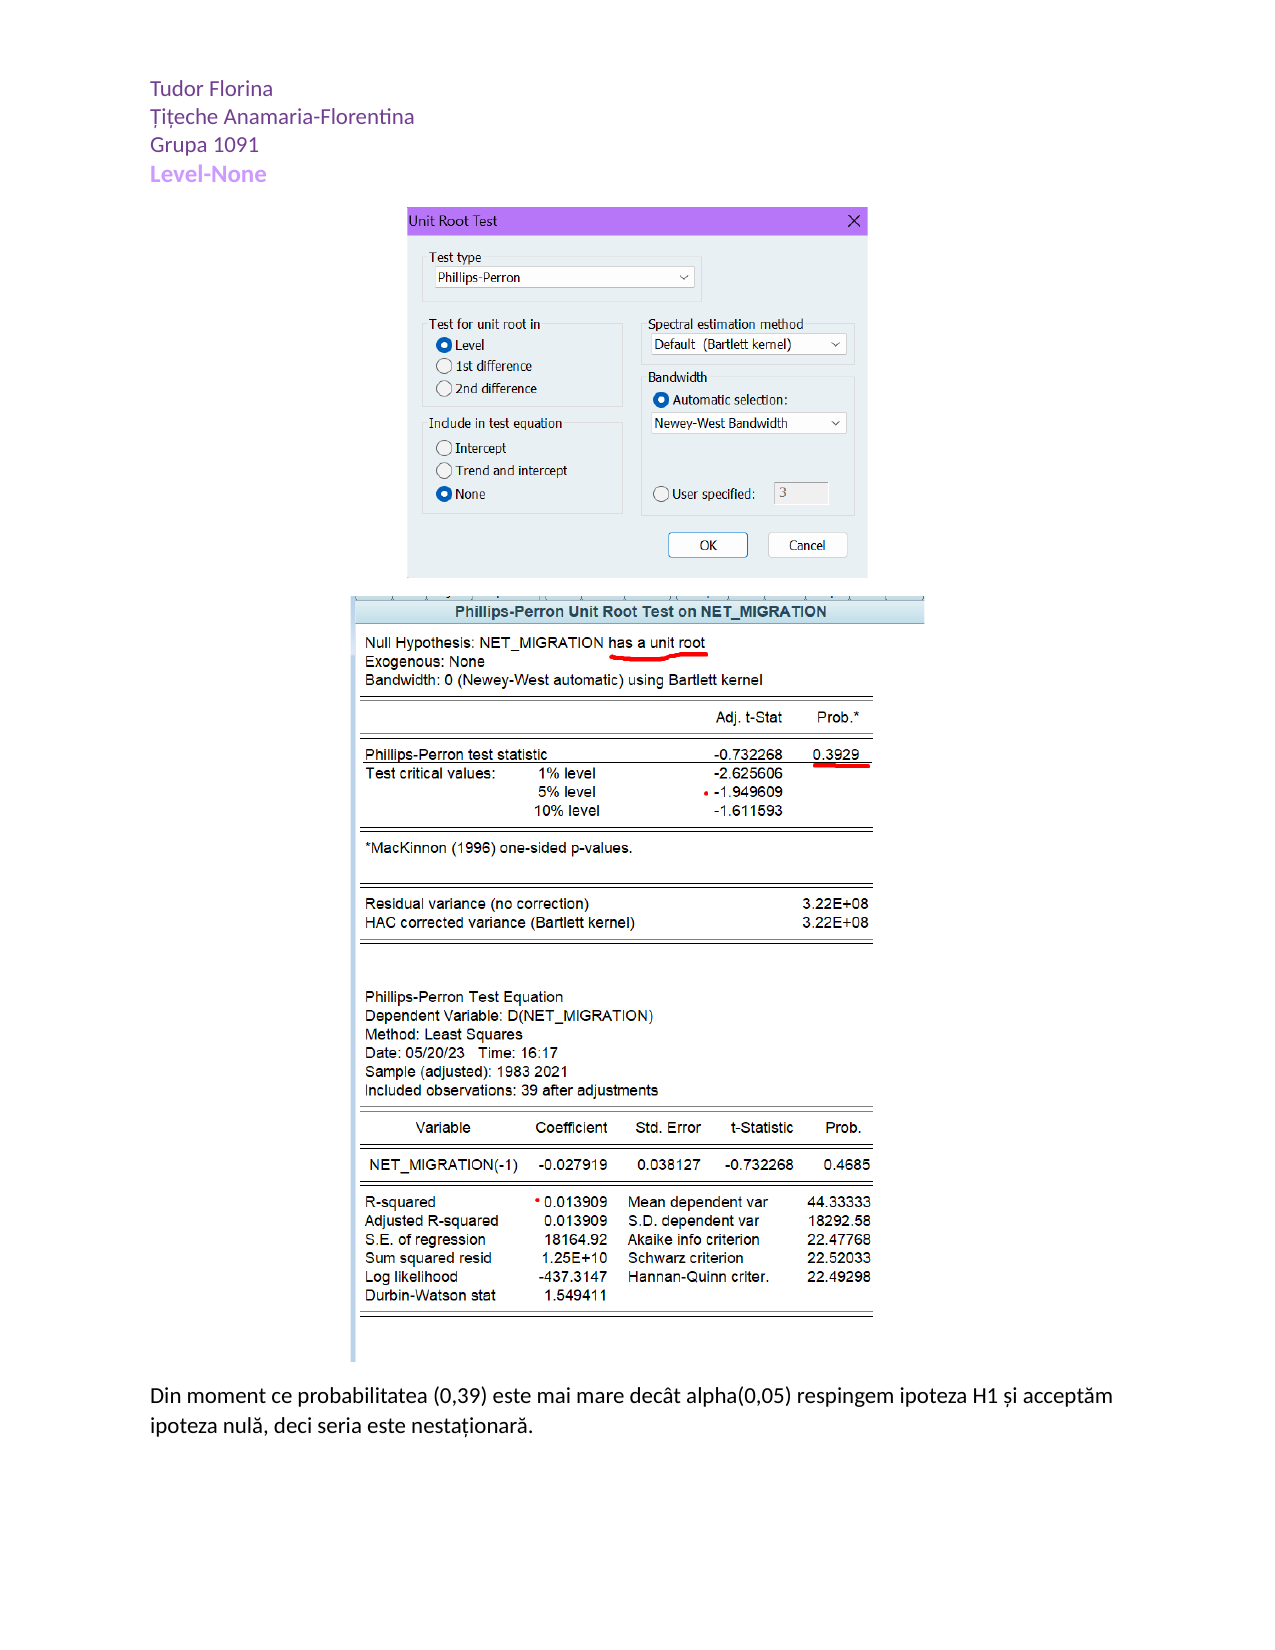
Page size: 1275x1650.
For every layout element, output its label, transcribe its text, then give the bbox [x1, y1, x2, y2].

text Din moment ce probabilitatea (0,39) este mai mare decât alpha(0,05) respingem ipoteza H1 și acceptăm ipoteza nulă, deci seria este nestaționară. [150, 1381, 1125, 1439]
picture [407, 207, 868, 578]
picture [350, 596, 925, 1362]
text Level-None [150, 158, 1125, 188]
